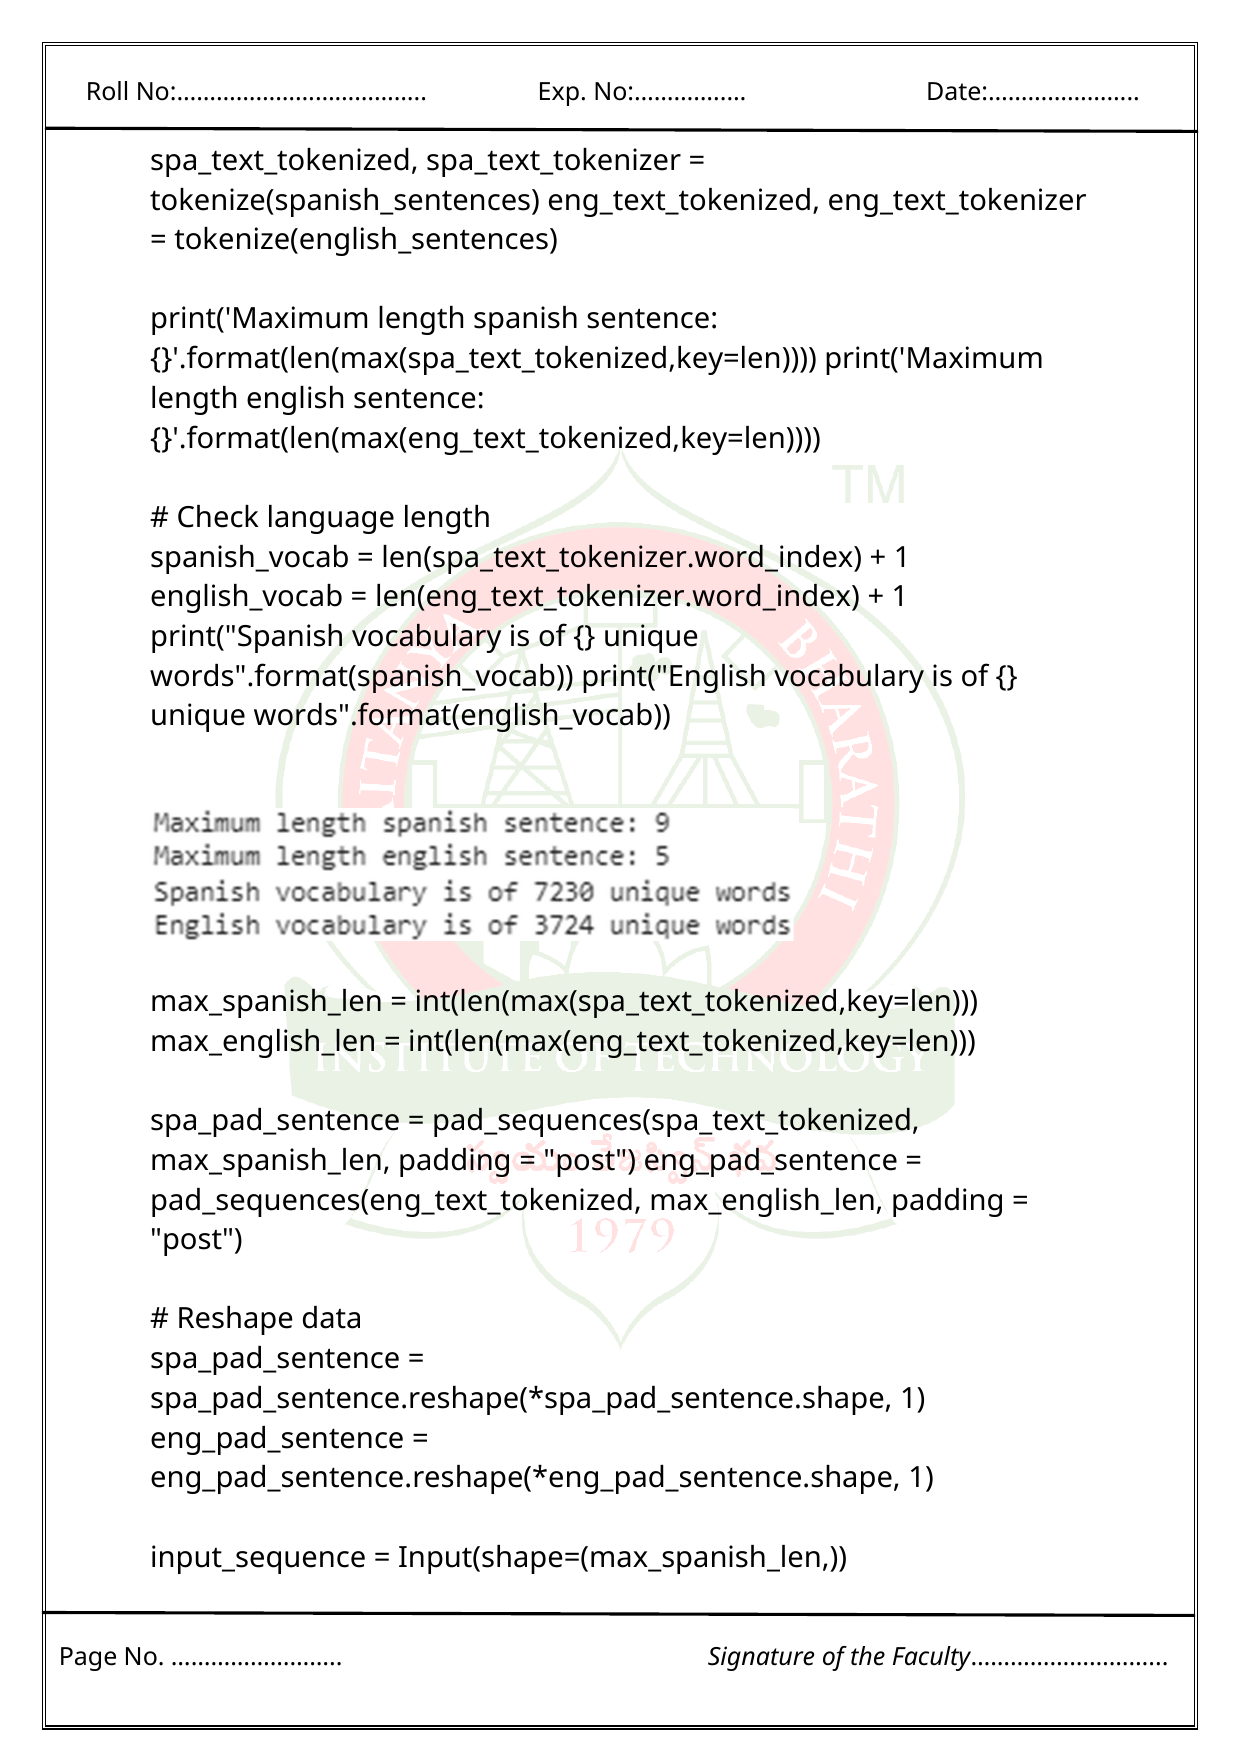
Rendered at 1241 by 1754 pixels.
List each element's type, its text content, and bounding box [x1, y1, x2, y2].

text # Check language length [150, 496, 1090, 536]
picture [150, 808, 794, 941]
text max_spanish_len = int(len(max(spa_text_tokenized,key=len))) max_english_len = int(len(max(eng_text_tokenized,key=len))) [150, 980, 1090, 1060]
text spa_pad_sentence = spa_pad_sentence.reshape(*spa_pad_sentence.shape, 1) eng_pad_sentence = eng_pad_sentence.reshape(*eng_pad_sentence.shape, 1) [150, 1337, 1090, 1496]
text spa_pad_sentence = pad_sequences(spa_text_tokenized, max_spanish_len, padding = "post") eng_pad_sentence = pad_sequences(eng_text_tokenized, max_english_len, padding = "post") [150, 1099, 1090, 1258]
text # Reshape data [150, 1298, 1090, 1337]
text spanish_vocab = len(spa_text_tokenizer.word_index) + 1 english_vocab = len(eng_text_tokenizer.word_index) + 1 [150, 536, 1090, 615]
text print("Spanish vocabulary is of {} unique words".format(spanish_vocab)) print("English vocabulary is of {} unique words".format(english_vocab)) [150, 615, 1090, 734]
text print('Maximum length spanish sentence: {}'.format(len(max(spa_text_tokenized,key=len)))) print('Maximum length english sentence: {}'.format(len(max(eng_text_tokenized,key=len)))) [150, 298, 1090, 457]
text spa_text_tokenized, spa_text_tokenizer = tokenize(spanish_sentences) eng_text_tokenized, eng_text_tokenizer = tokenize(english_sentences) [150, 139, 1090, 258]
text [150, 1536, 1090, 1576]
